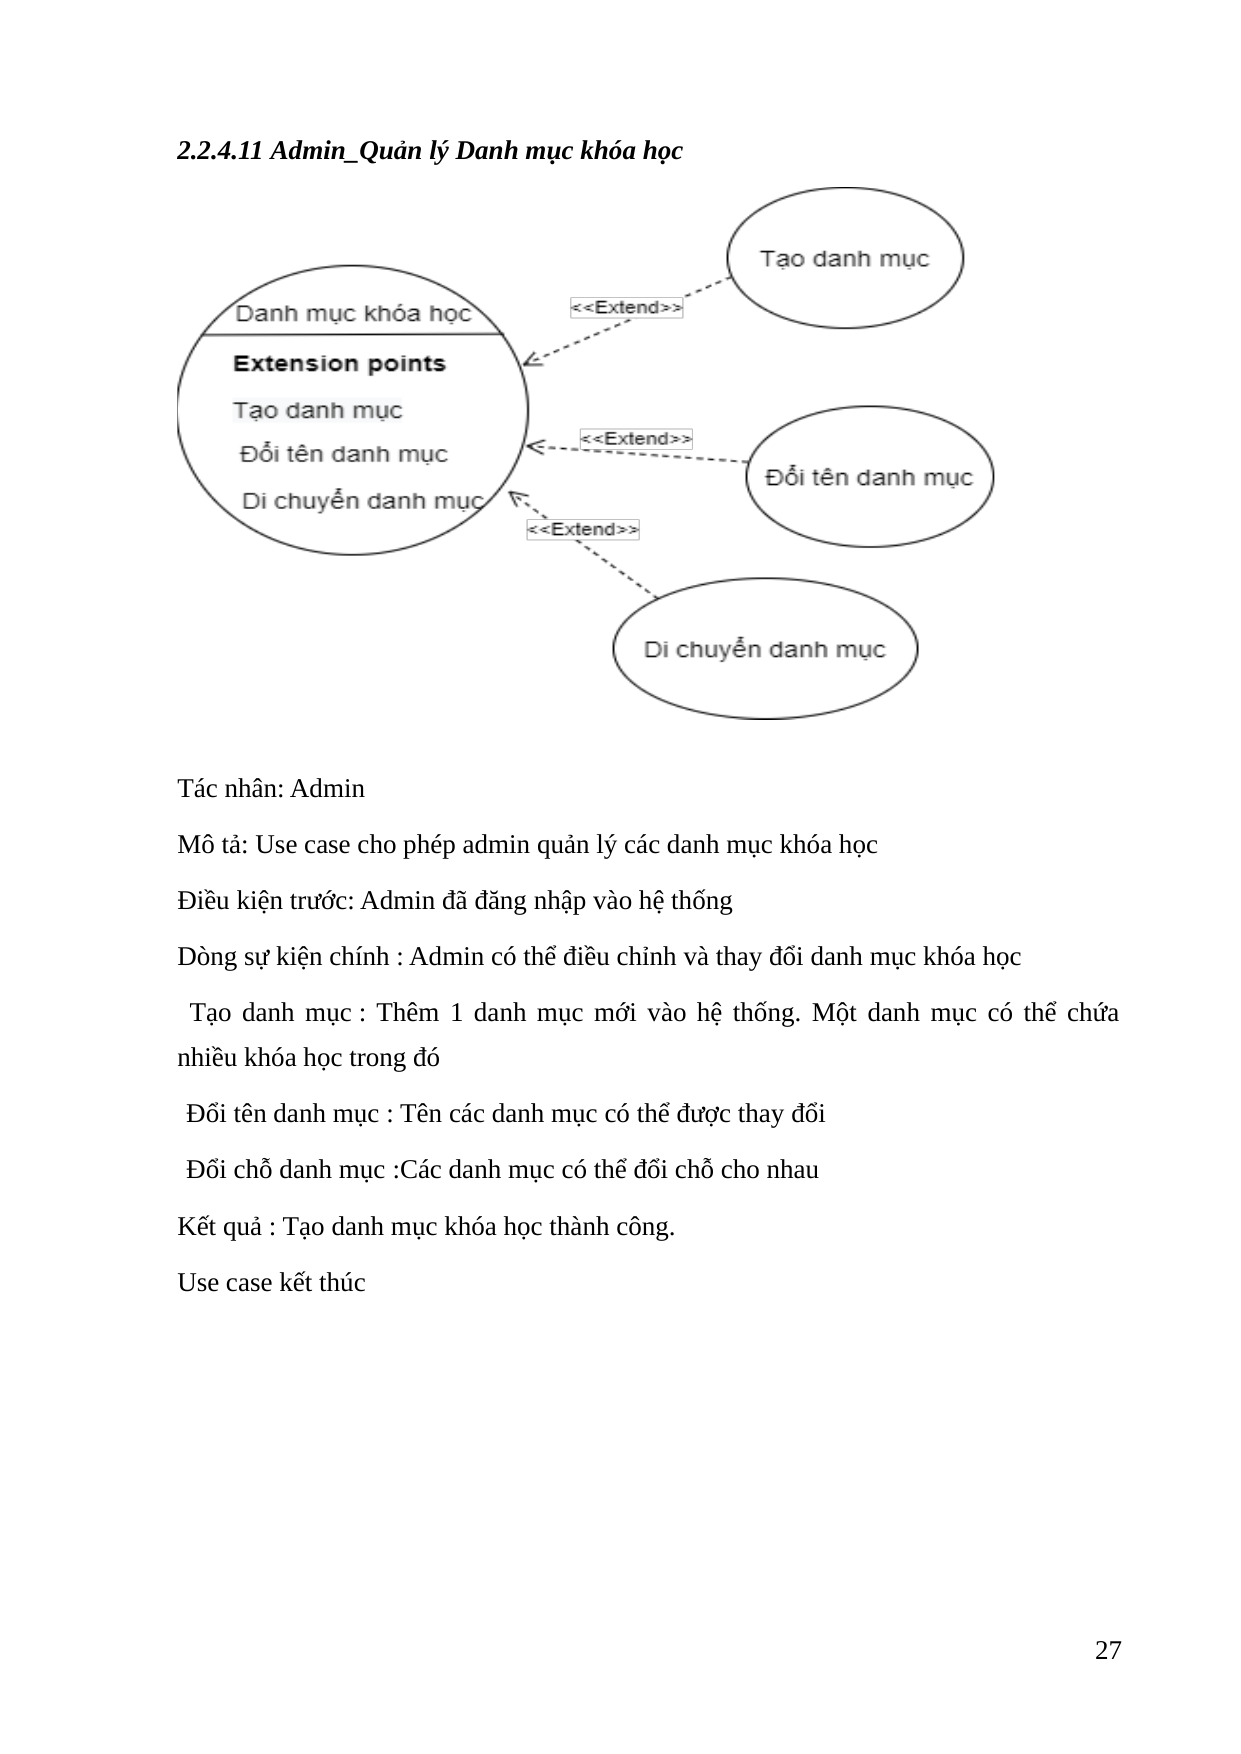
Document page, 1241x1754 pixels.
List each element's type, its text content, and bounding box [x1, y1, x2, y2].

text Mô tả: Use case cho phép admin quản lý các danh mục khóa học [177, 825, 1122, 862]
text Đổi chỗ danh mục :Các danh mục có thể đổi chỗ cho nhau [177, 1150, 1122, 1188]
subtitle Admin_Quản lý Danh mục khóa học [177, 131, 1122, 169]
text Tác nhân: Admin [177, 768, 1122, 806]
text Tạo danh mục : Thêm 1 danh mục mới vào hệ thống. Một danh mục có thể chứa nhiều khóa học trong đó [177, 993, 1122, 1076]
text Kết quả : Tạo danh mục khóa học thành công. [177, 1207, 1122, 1244]
text Dòng sự kiện chính : Admin có thể điều chỉnh và thay đổi danh mục khóa học [177, 937, 1122, 974]
text Use case kết thúc [177, 1263, 1122, 1300]
text Điều kiện trước: Admin đã đăng nhập vào hệ thống [177, 881, 1122, 918]
text Đổi tên danh mục : Tên các danh mục có thể được thay đổi [177, 1094, 1122, 1132]
picture [177, 187, 995, 720]
